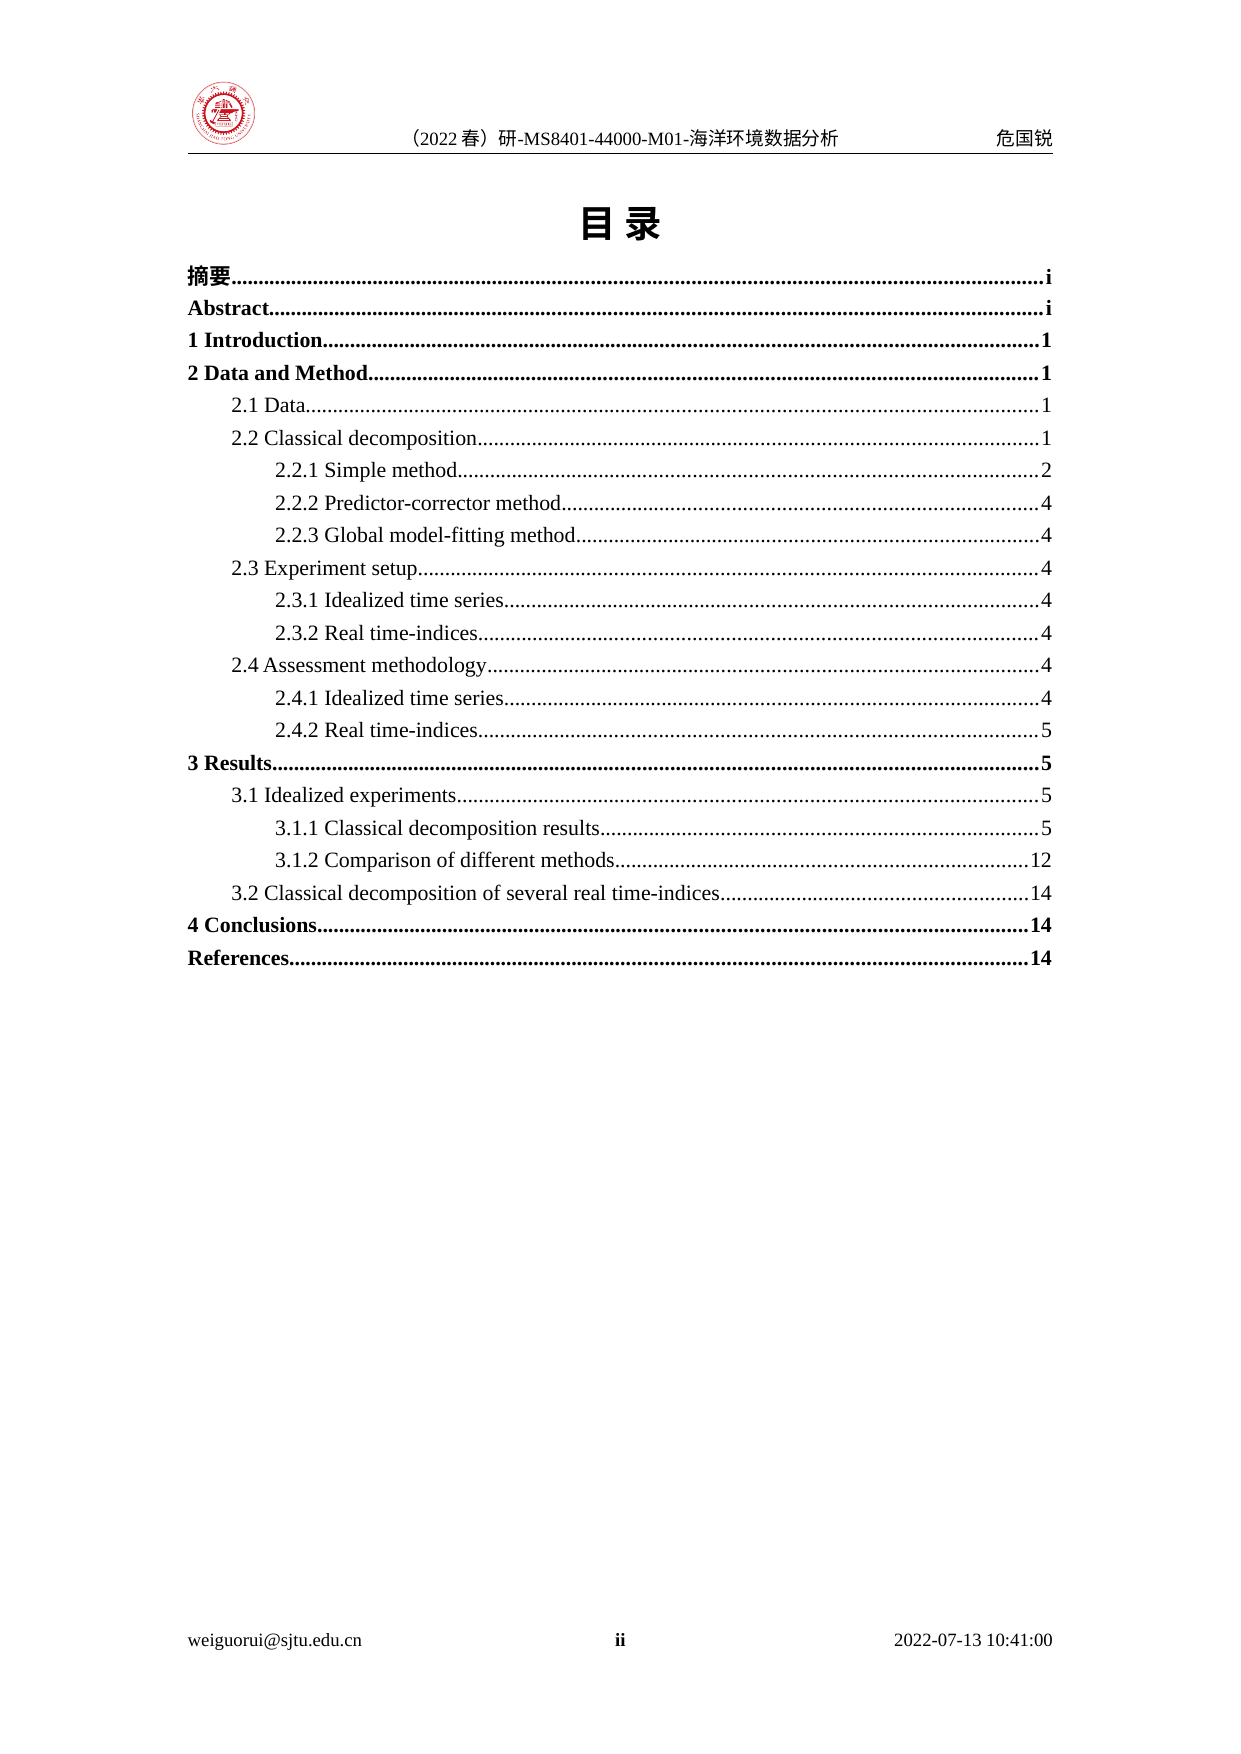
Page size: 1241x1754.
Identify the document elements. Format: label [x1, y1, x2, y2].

picture [188, 77, 259, 148]
